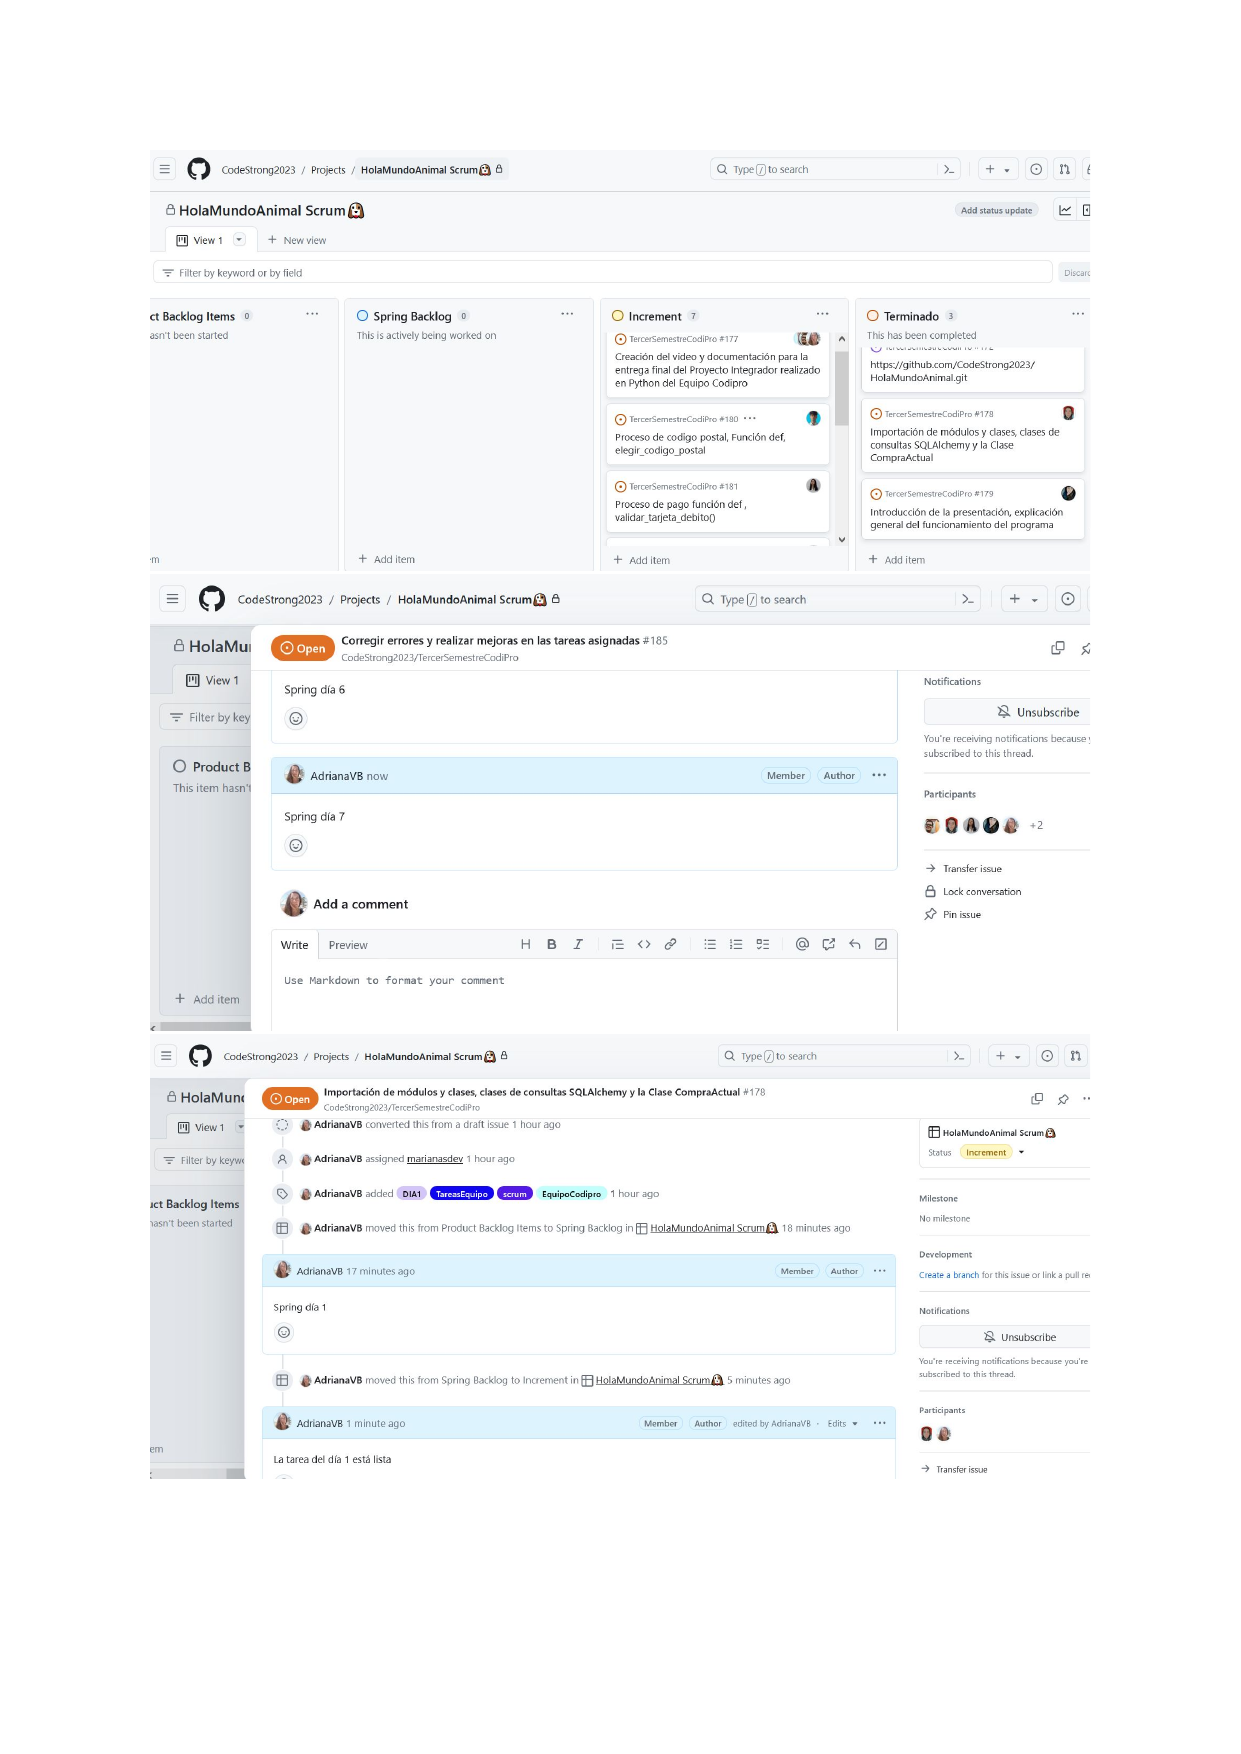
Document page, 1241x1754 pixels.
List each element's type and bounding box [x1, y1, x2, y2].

picture [150, 150, 1091, 571]
picture [150, 1034, 1091, 1479]
picture [150, 574, 1091, 1031]
